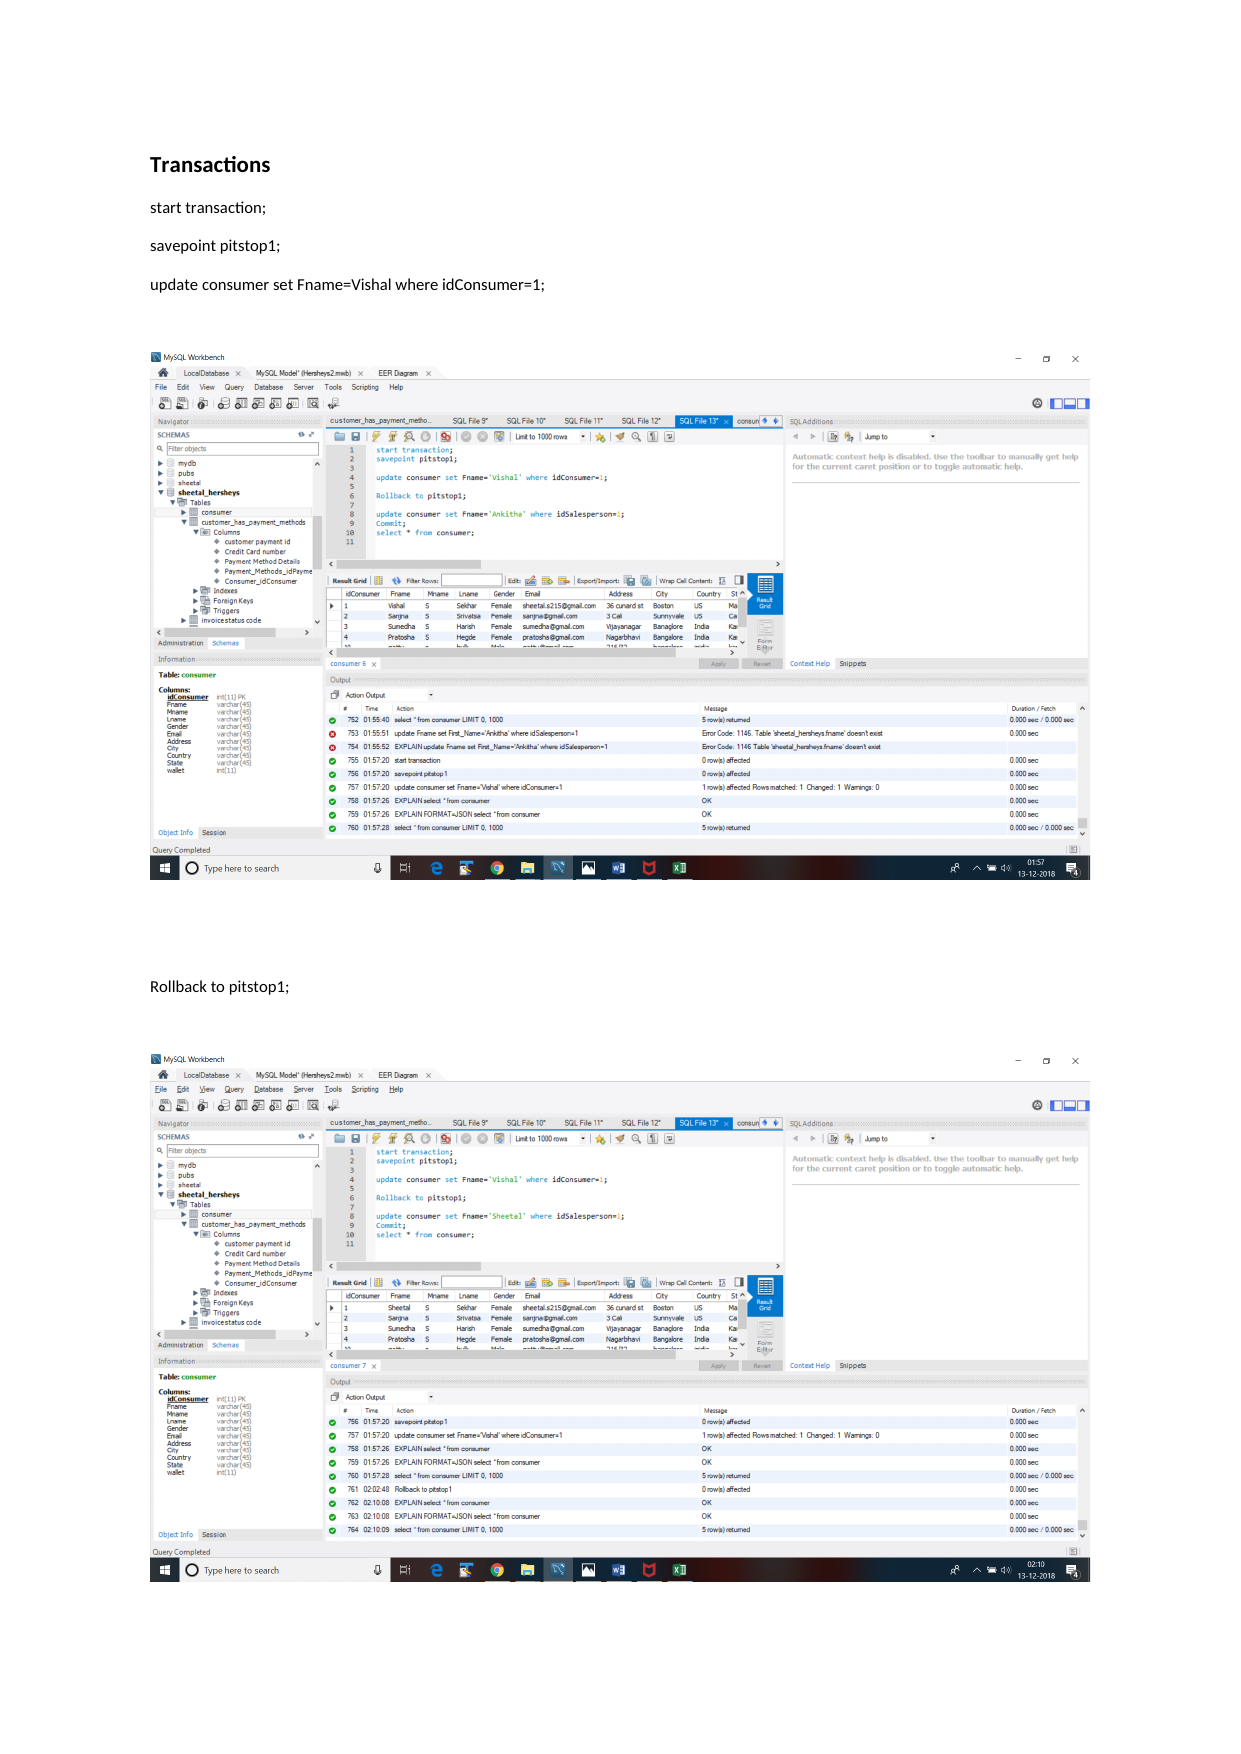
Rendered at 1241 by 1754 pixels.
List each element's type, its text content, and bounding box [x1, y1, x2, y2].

picture [150, 1052, 1091, 1582]
text update consumer set Fname=Vishal where idConsumer=1; [150, 274, 1090, 294]
text Rollback to pitstop1; [150, 976, 1090, 996]
text start transaction; [150, 197, 1090, 217]
text savepoint pitstop1; [150, 235, 1090, 256]
text Transactions [150, 150, 1090, 178]
picture [150, 351, 1091, 880]
